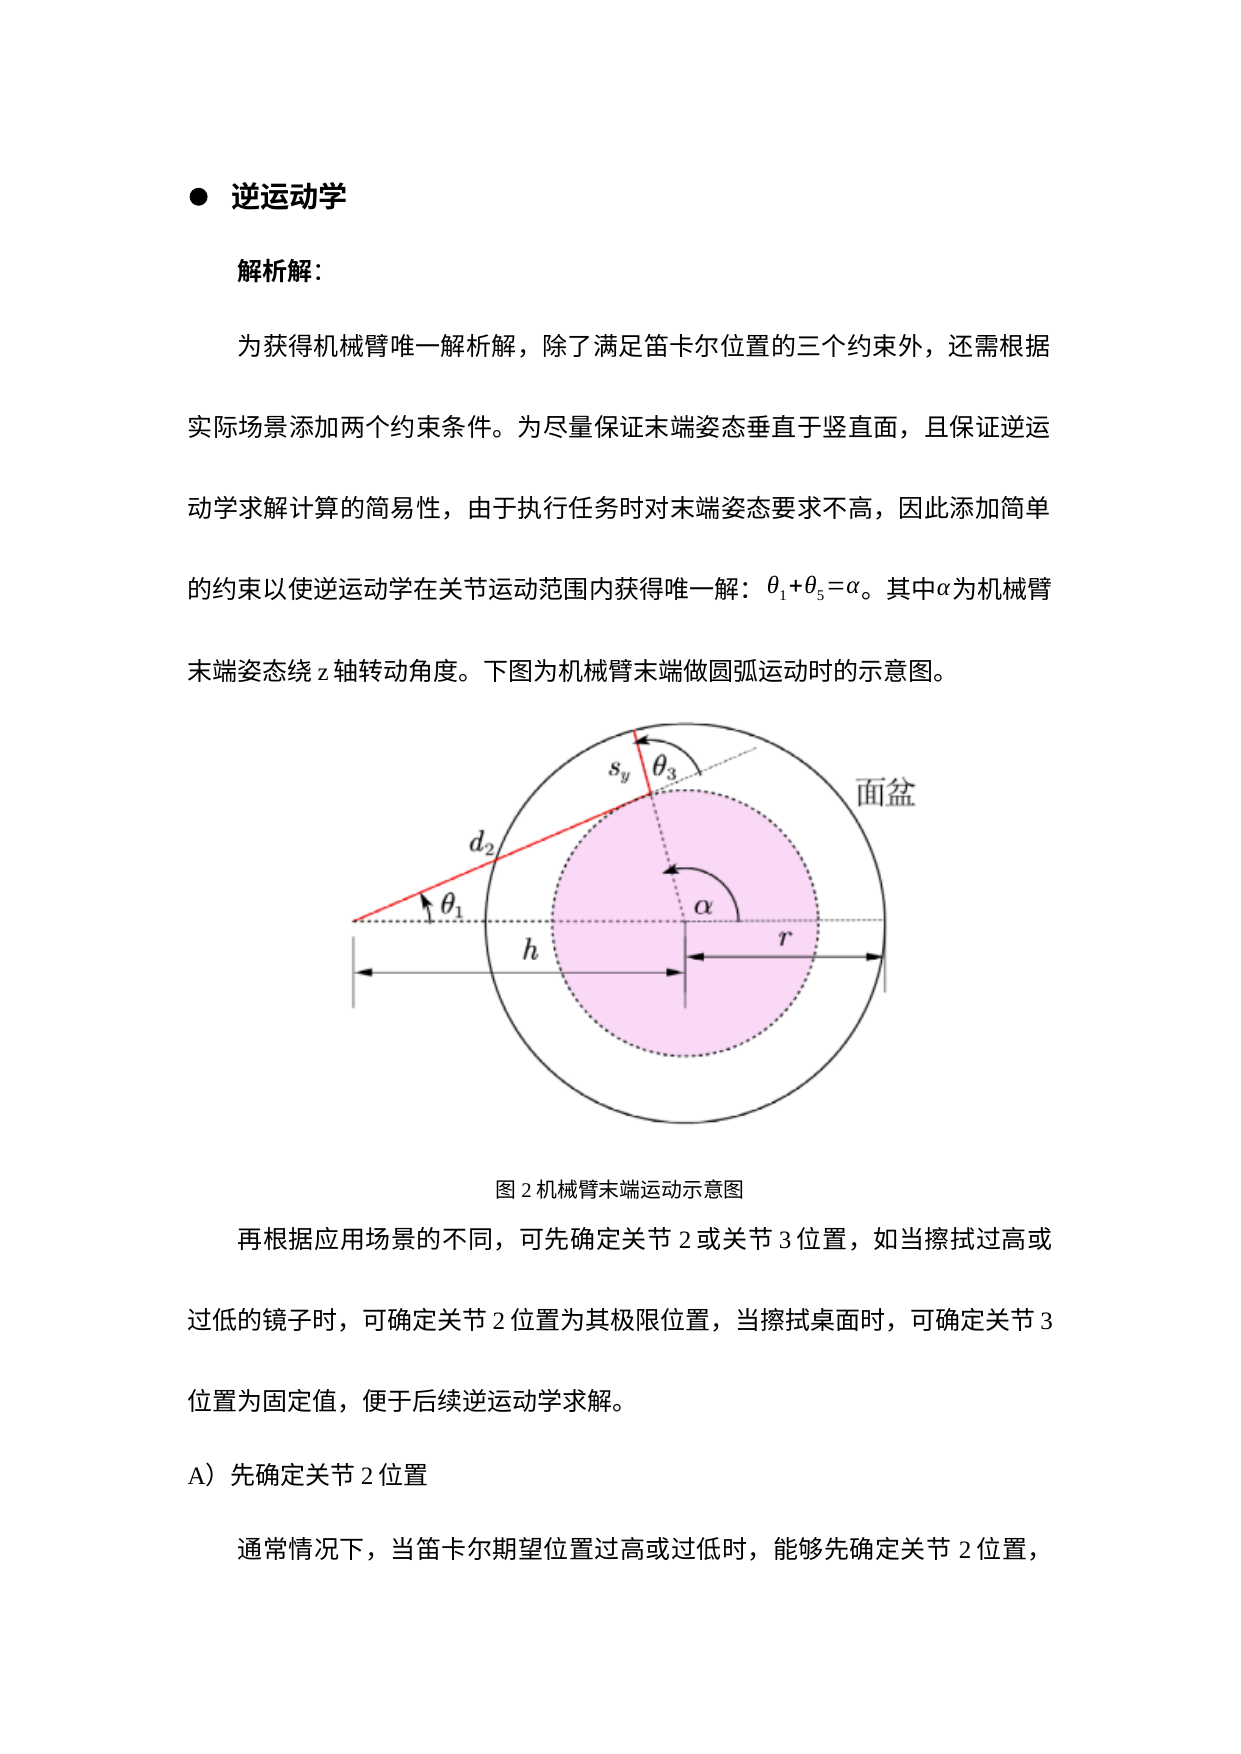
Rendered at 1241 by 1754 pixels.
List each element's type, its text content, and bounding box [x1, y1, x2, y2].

text 再根据应用场景的不同，可先确定关节2或关节3位置，如当擦拭过高或过低的镜子时，可确定关节2位置为其极限位置，当擦拭桌面时，可确定关节3位置为固定值，便于后续逆运动学求解。 [187, 1205, 1053, 1432]
text A）先确定关节2位置 [187, 1441, 1053, 1506]
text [187, 1515, 1053, 1580]
list 逆运动学 [187, 162, 1053, 227]
text 解析解： [187, 237, 1053, 302]
text 图 2 机械臂末端运动示意图 [187, 1172, 1053, 1205]
text 为获得机械臂唯一解析解，除了满足笛卡尔位置的三个约束外，还需根据实际场景添加两个约束条件。为尽量保证末端姿态垂直于竖直面，且保证逆运动学求解计算的简易性，由于执行任务时对末端姿态要求不高，因此添加简单的约束以使逆运动学在关节运动范围内获得唯一解：。其中为机械臂末端姿态绕z轴转动角度。下图为机械臂末端做圆弧运动时的示意图。 [187, 312, 1053, 702]
